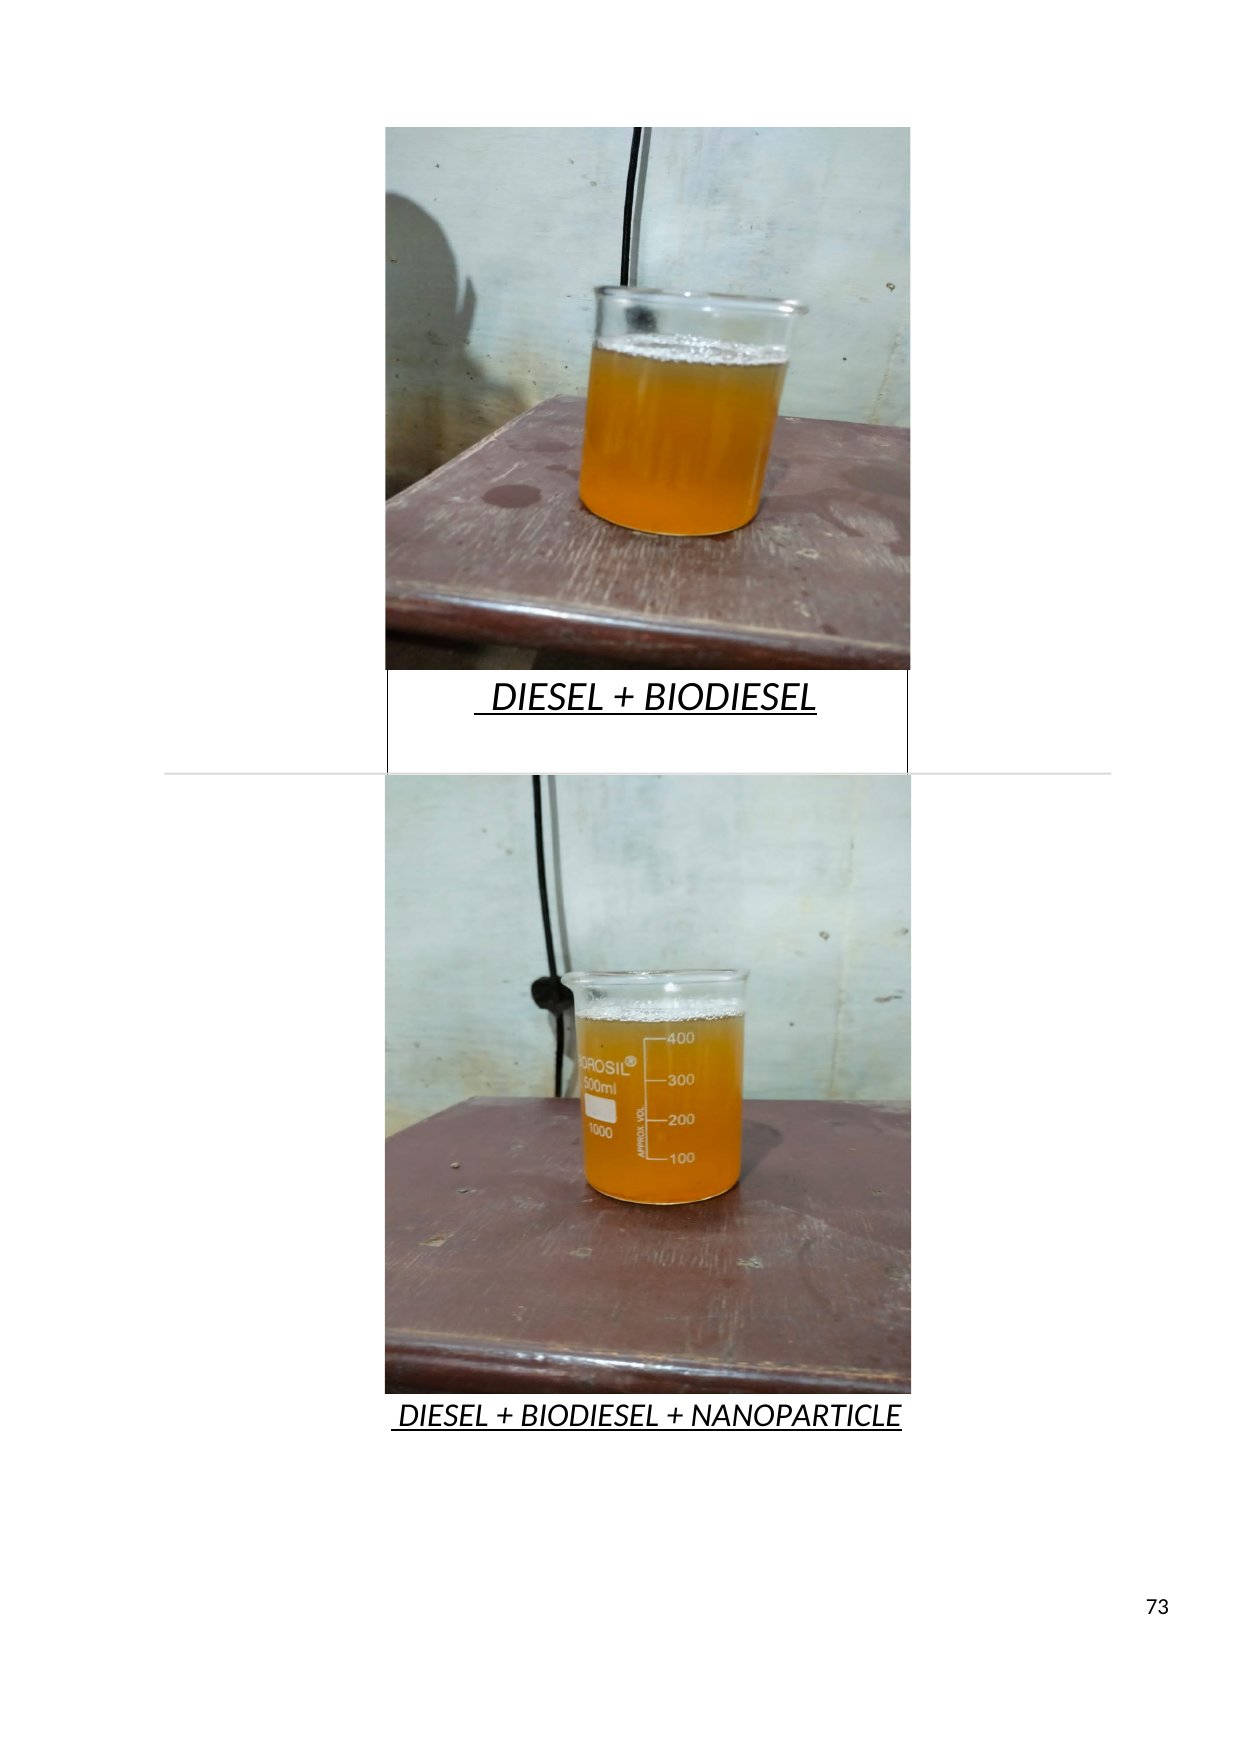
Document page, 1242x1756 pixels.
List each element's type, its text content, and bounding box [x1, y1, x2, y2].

picture [385, 127, 911, 670]
picture [384, 775, 912, 1394]
text DIESEL + BIODIESEL [127, 669, 1169, 720]
text DIESEL + BIODIESEL + NANOPARTICLE [127, 1394, 1169, 1434]
